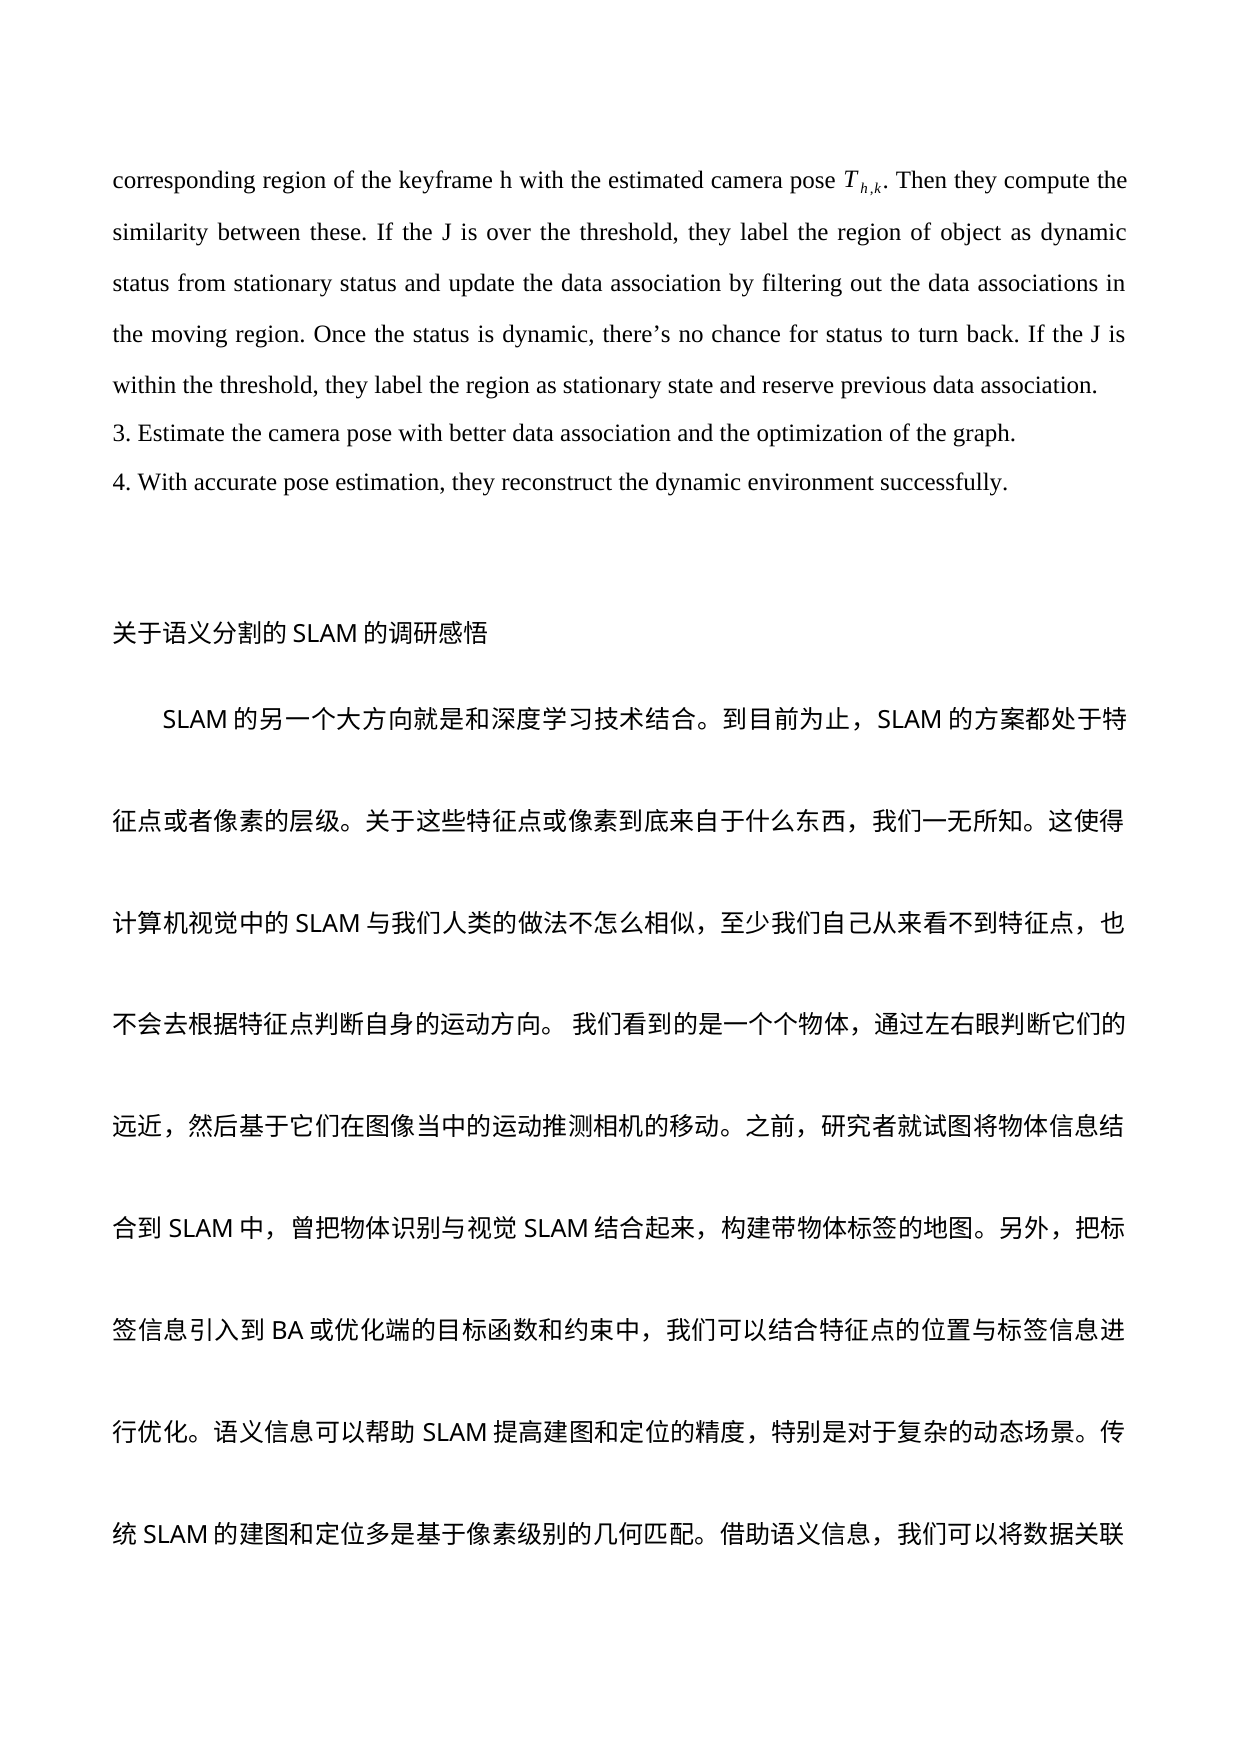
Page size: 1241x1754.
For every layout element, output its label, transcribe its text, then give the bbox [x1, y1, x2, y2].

text 3. Estimate the camera pose with better data association and the optimization of the graph. [112, 416, 1128, 450]
text 4. With accurate pose estimation, they reconstruct the dynamic environment successfully. [112, 464, 1128, 498]
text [112, 683, 1128, 1566]
text 关于语义分割的SLAM的调研感悟 [112, 597, 1128, 665]
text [112, 164, 1128, 402]
